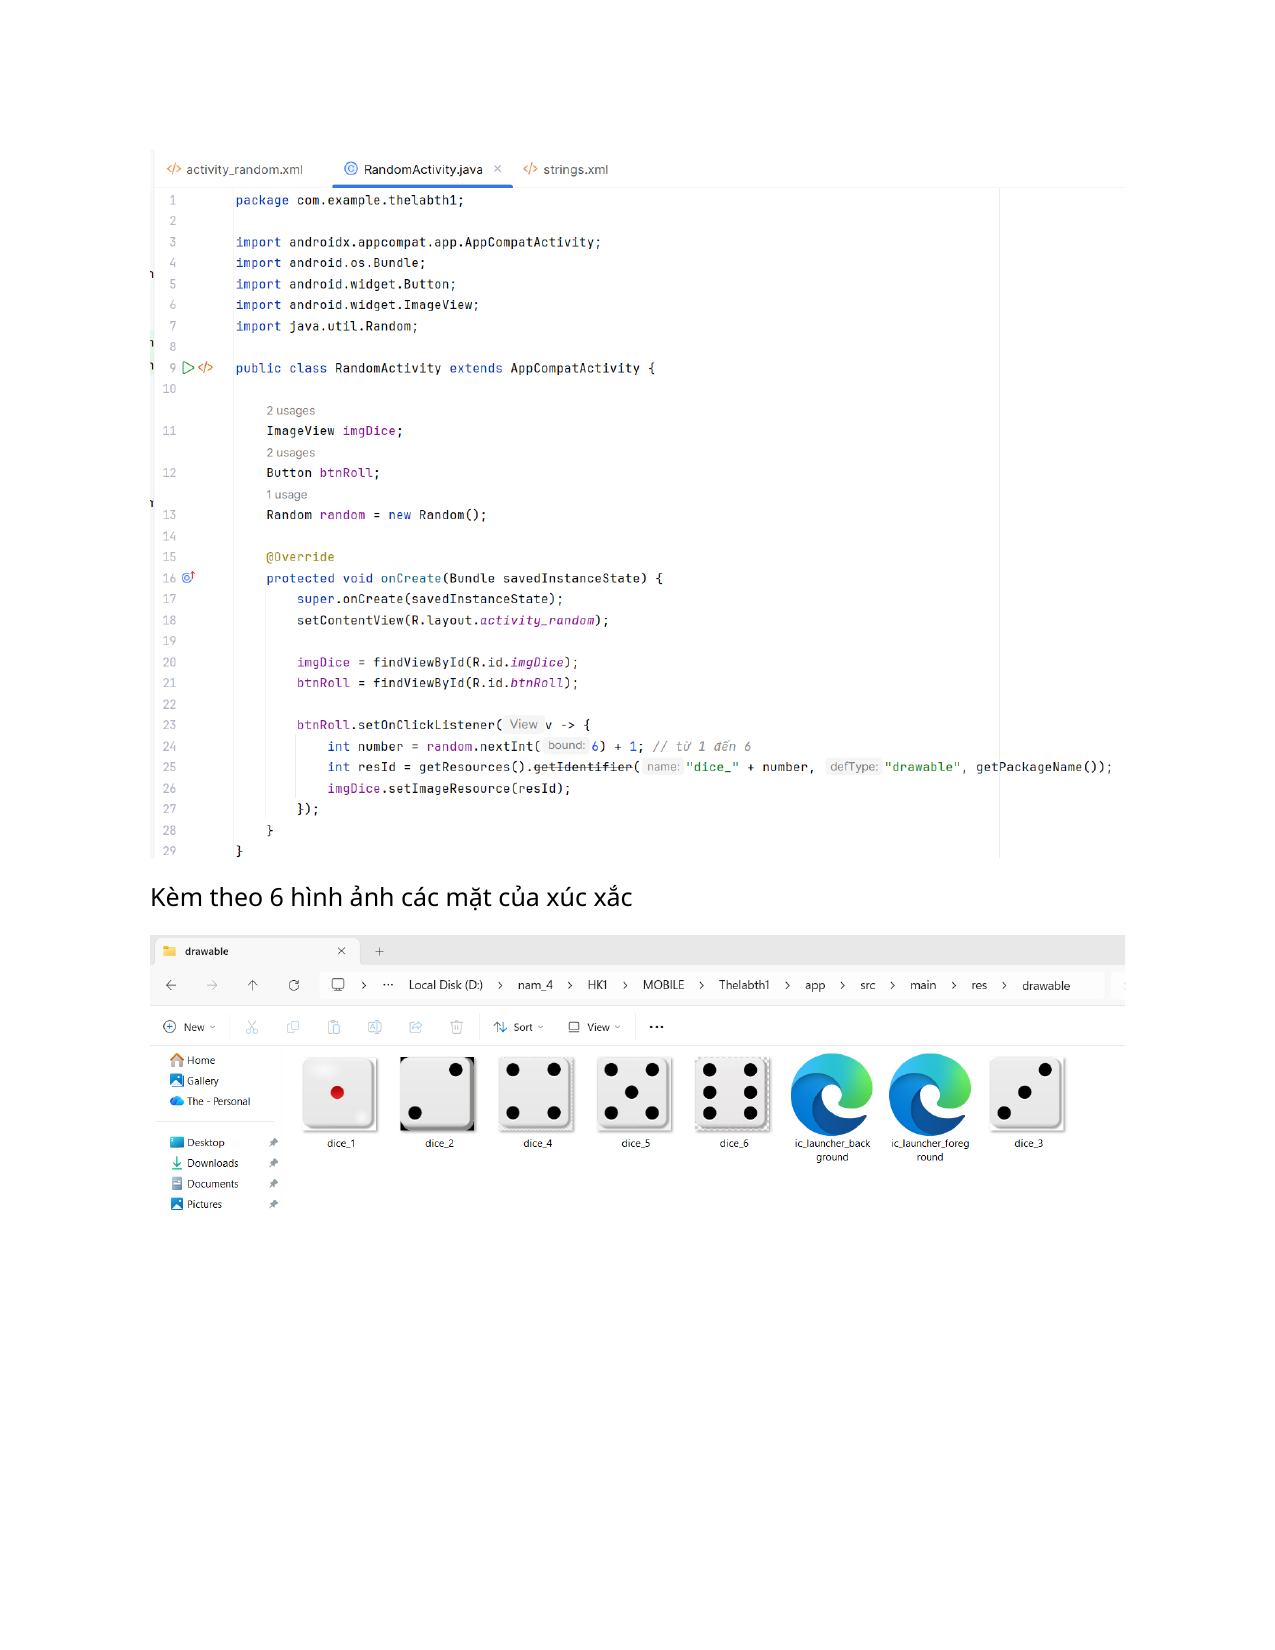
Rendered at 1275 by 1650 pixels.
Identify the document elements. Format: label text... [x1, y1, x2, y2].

picture [150, 935, 1125, 1211]
text Kèm theo 6 hình ảnh các mặt của xúc xắc [150, 879, 1125, 913]
picture [150, 150, 1125, 858]
